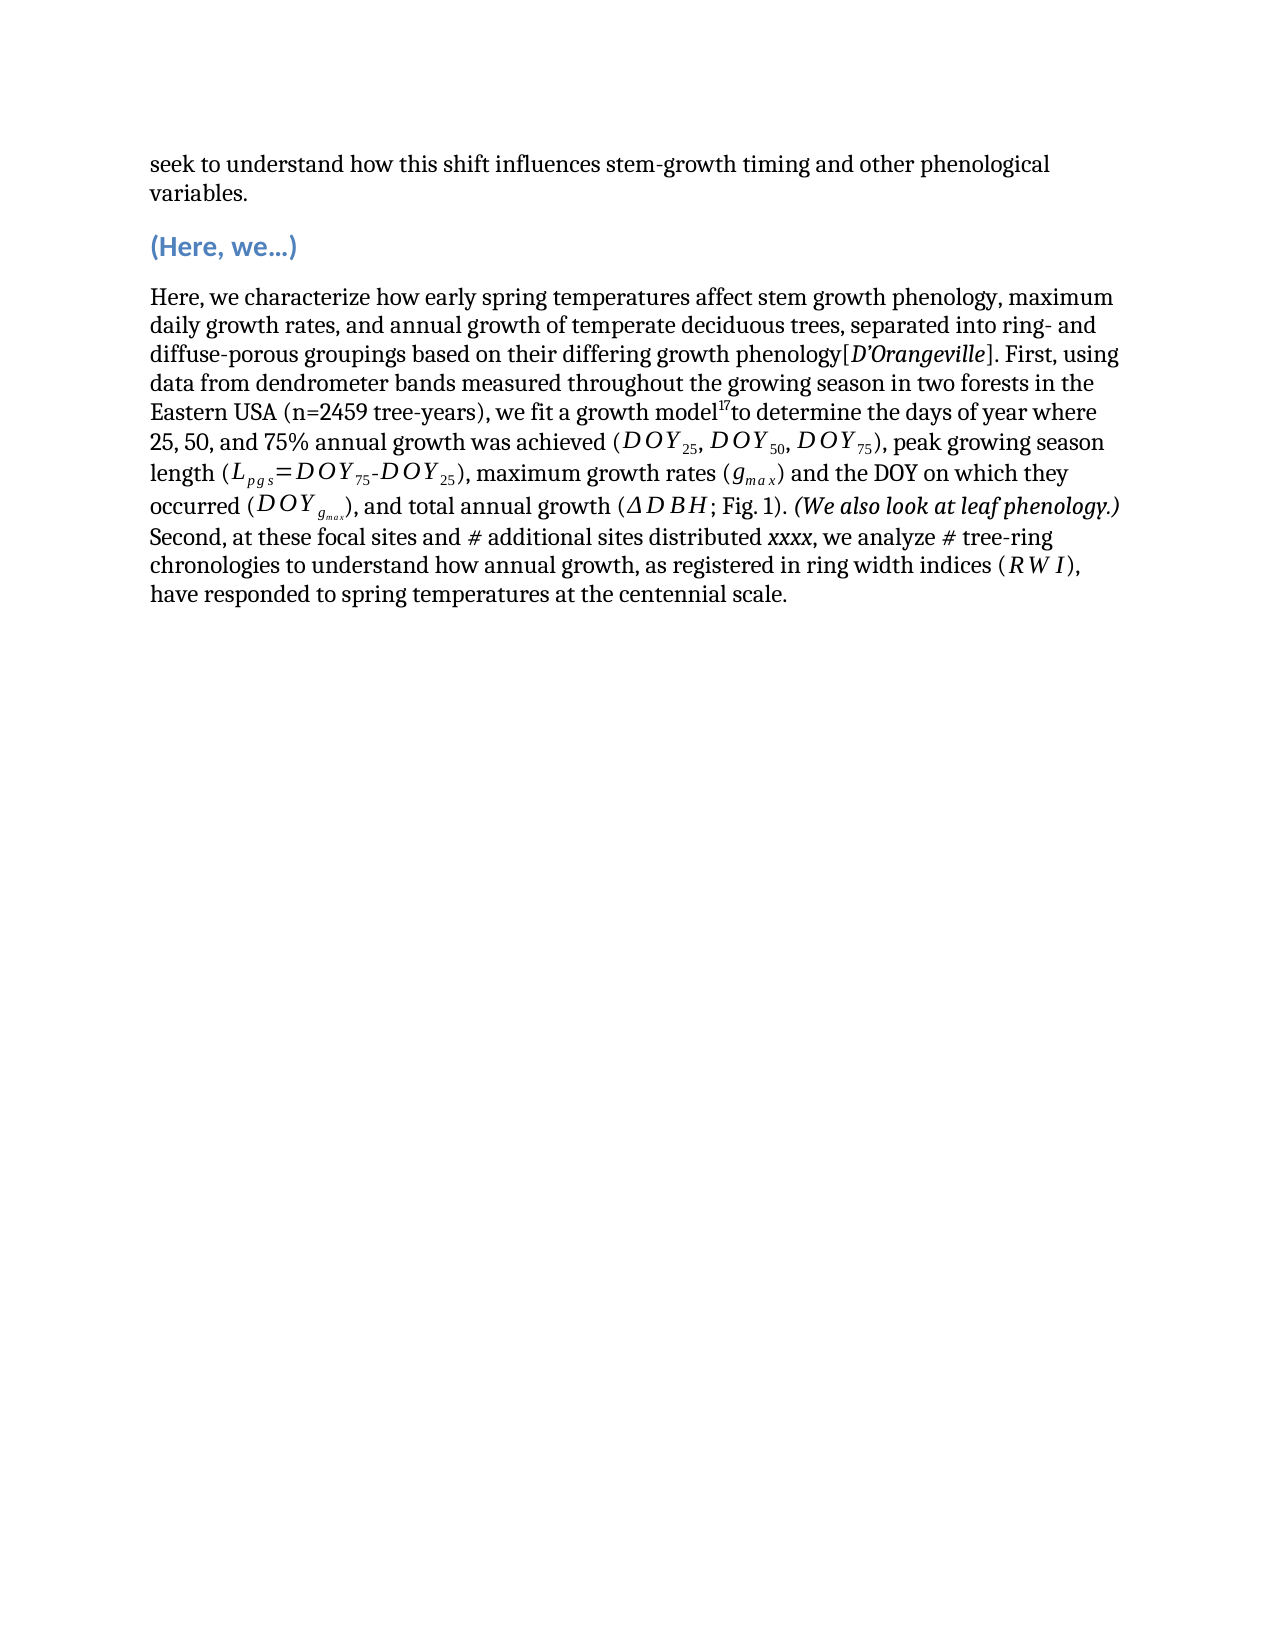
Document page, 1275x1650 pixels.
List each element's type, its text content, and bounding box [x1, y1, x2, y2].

subtitle (Here, we…) [150, 228, 1125, 264]
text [150, 150, 1125, 207]
text Here, we characterize how early spring temperatures affect stem growth phenology, maximum daily growth rates, and annual growth of temperate deciduous trees, separated into ring- and diffuse-porous groupings based on their differing growth phenology[D’Orangeville]. First, using data from dendrometer bands measured throughout the growing season in two forests in the Eastern USA (n=2459 tree-years), we fit a growth model17to determine the days of year where 25, 50, and 75% annual growth was achieved (, , ), peak growing season length (-), maximum growth rates () and the DOY on which they occurred (), and total annual growth (; Fig. 1). (We also look at leaf phenology.) Second, at these focal sites and # additional sites distributed xxxx, we analyze # tree-ring chronologies to understand how annual growth, as registered in ring width indices (), have responded to spring temperatures at the centennial scale. [150, 283, 1125, 609]
